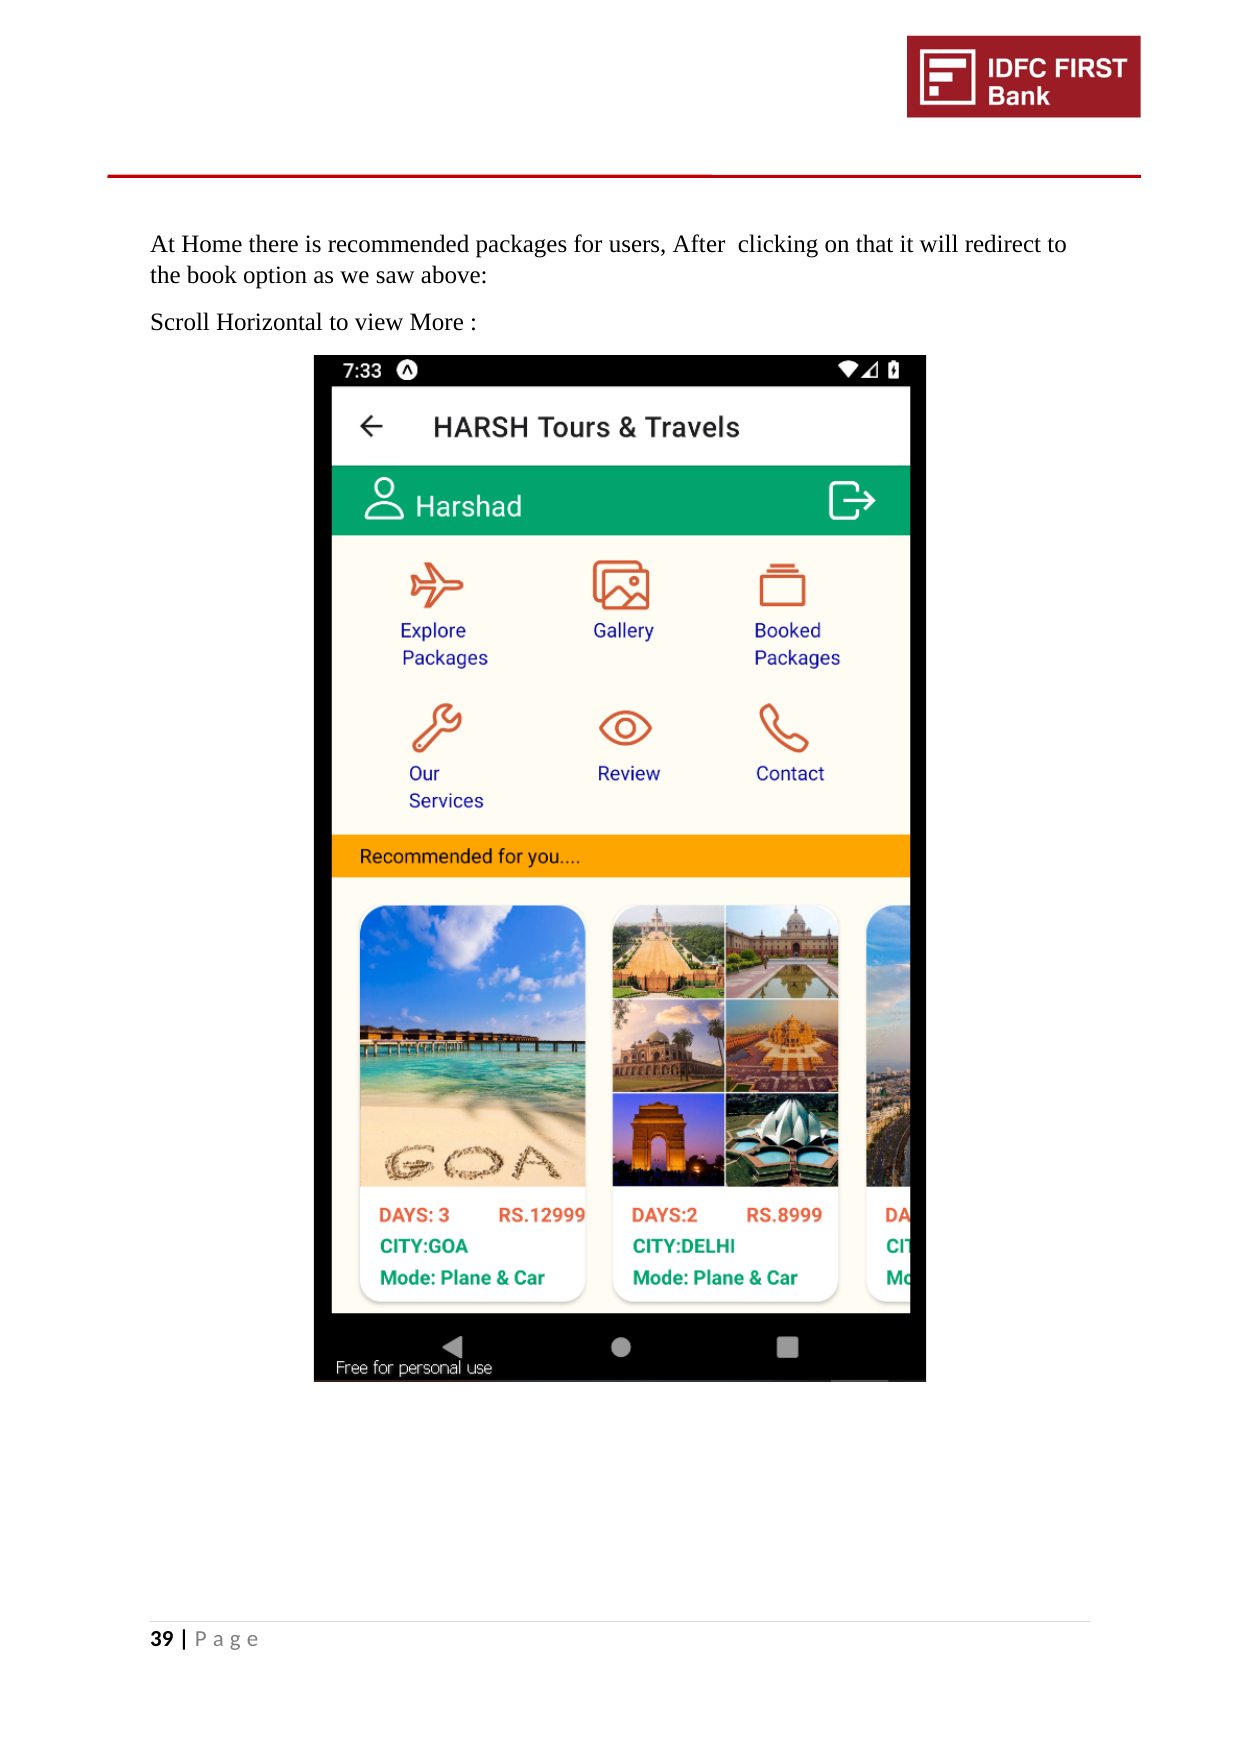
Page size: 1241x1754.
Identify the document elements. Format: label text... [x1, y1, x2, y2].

picture [313, 355, 927, 1382]
text At Home there is recommended packages for users, After clicking on that it will redirect to the book option as we saw above: [150, 229, 1090, 288]
picture [907, 32, 1141, 122]
text Scroll Horizontal to view More : [150, 307, 1090, 336]
